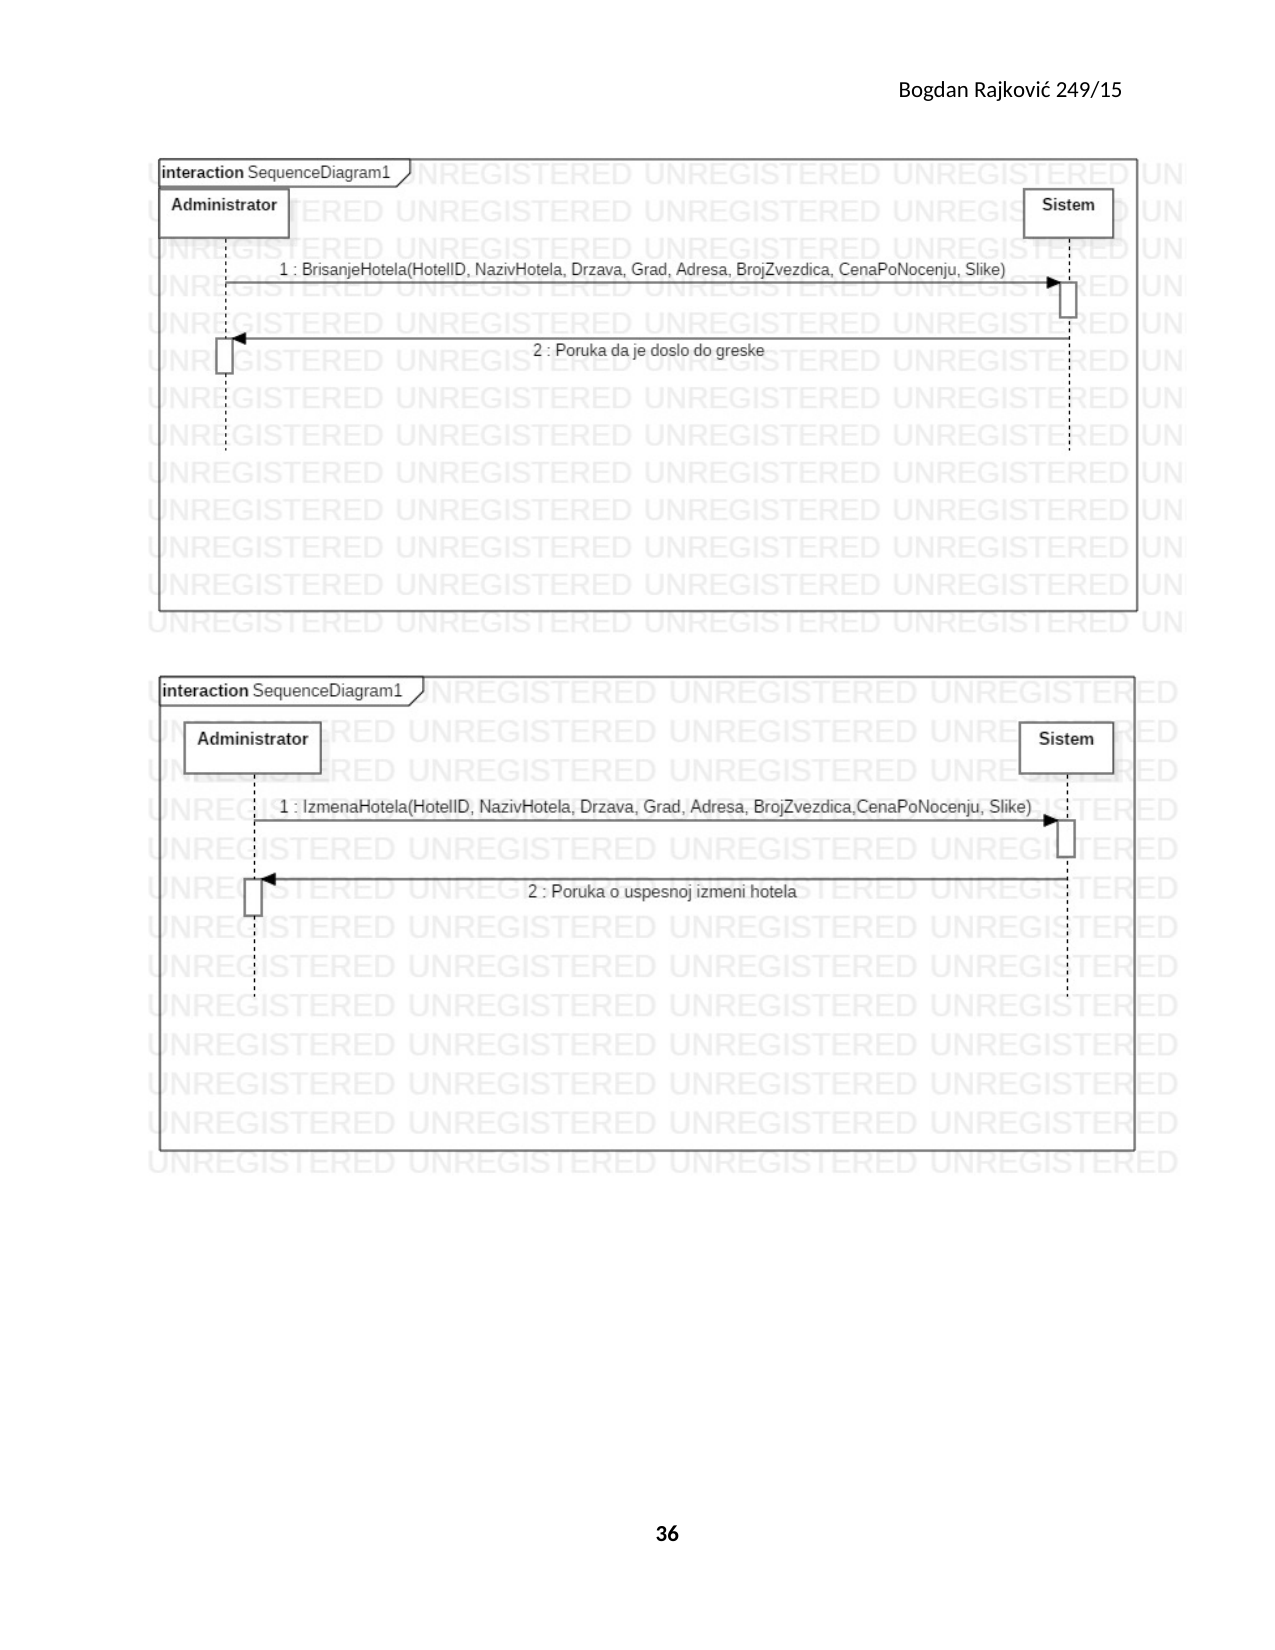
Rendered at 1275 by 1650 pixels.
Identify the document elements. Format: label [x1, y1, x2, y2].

picture [147, 147, 1187, 661]
picture [147, 664, 1187, 1203]
